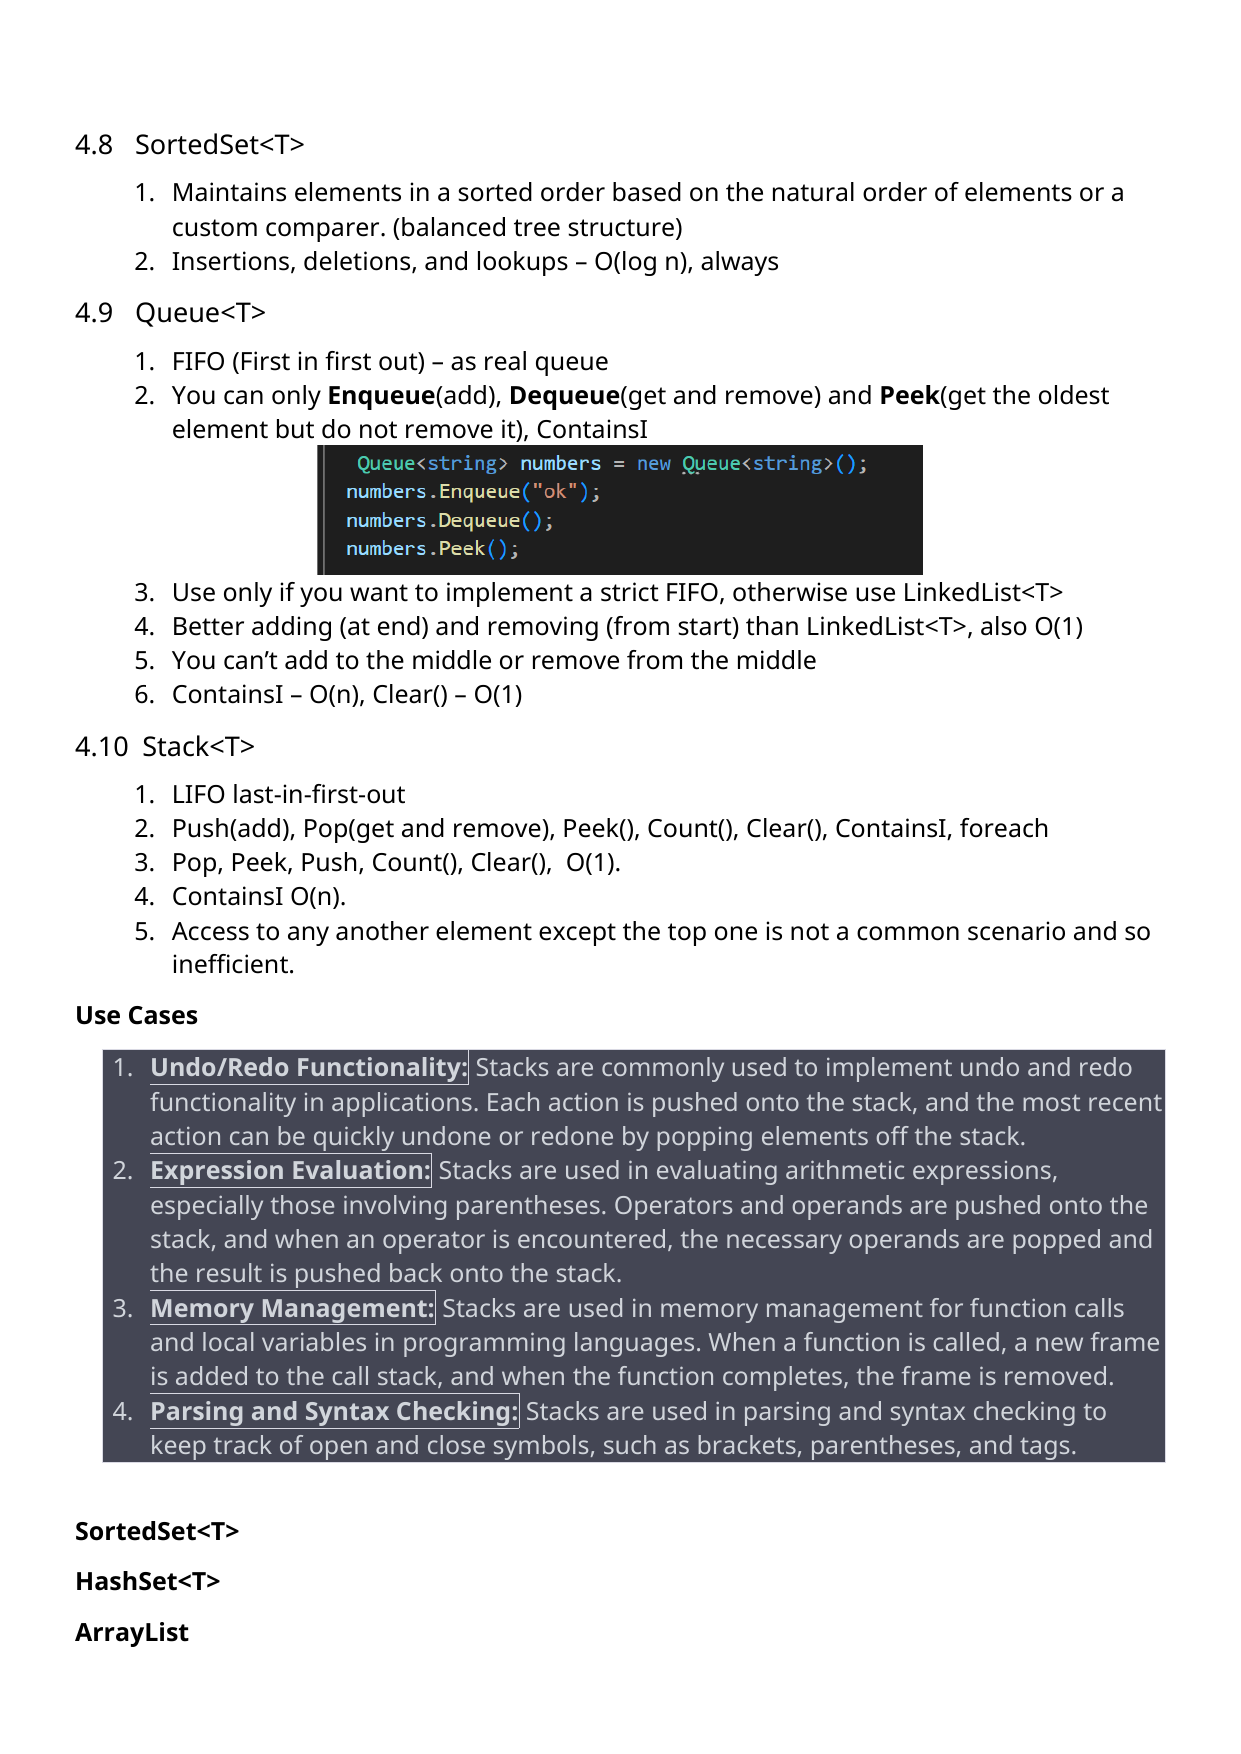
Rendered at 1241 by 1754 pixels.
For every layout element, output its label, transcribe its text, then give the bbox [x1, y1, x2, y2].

text Use Cases [75, 998, 1165, 1032]
text ArrayList [75, 1615, 1165, 1649]
list You can’t add to the middle or remove from the middle [134, 643, 1165, 677]
subtitle Queue<T> [75, 294, 1165, 331]
text SortedSet<T> [75, 1513, 1165, 1547]
subtitle Stack<T> [75, 727, 1165, 764]
list Parsing and Syntax Checking: Stacks are used in parsing and syntax checking to keep track of open and close symbols, such as brackets, parentheses, and tags. [103, 1392, 1165, 1462]
list Insertions, deletions, and lookups – O(log n), always [134, 243, 1165, 277]
list LIFO last-in-first-out [134, 777, 1165, 811]
picture [317, 445, 923, 575]
list Undo/Redo Functionality: Stacks are commonly used to implement undo and redo functionality in applications. Each action is pushed onto the stack, and the most recent action can be quickly undone or redone by popping elements off the stack. [103, 1050, 1165, 1152]
list Pop, Peek, Push, Count(), Clear(), O(1). [134, 845, 1165, 879]
list You can only Enqueue(add), Dequeue(get and remove) and Peek(get the oldest element but do not remove it), ContainsI [134, 377, 1165, 446]
list FIFO (First in first out) – as real queue [134, 343, 1165, 377]
list Expression Evaluation: Stacks are used in evaluating arithmetic expressions, especially those involving parentheses. Operators and operands are pushed onto the stack, and when an operator is encountered, the necessary operands are popped and the result is pushed back onto the stack. [103, 1152, 1165, 1289]
text HashSet<T> [75, 1564, 1165, 1598]
list Better adding (at end) and removing (from start) than LinkedList<T>, also O(1) [134, 609, 1165, 643]
subtitle SortedSet<T> [75, 126, 1165, 163]
list Memory Management: Stacks are used in memory management for function calls and local variables in programming languages. When a function is called, a new frame is added to the call stack, and when the function completes, the frame is removed. [103, 1289, 1165, 1392]
list ContainsI – O(n), Clear() – O(1) [134, 677, 1165, 711]
list Push(add), Pop(get and remove), Peek(), Count(), Clear(), ContainsI, foreach [134, 811, 1165, 845]
list Maintains elements in a sorted order based on the natural order of elements or a custom comparer. (balanced tree structure) [134, 175, 1165, 243]
list ContainsI O(n). [134, 879, 1165, 913]
list Access to any another element except the top one is not a common scenario and so inefficient. [134, 913, 1165, 981]
